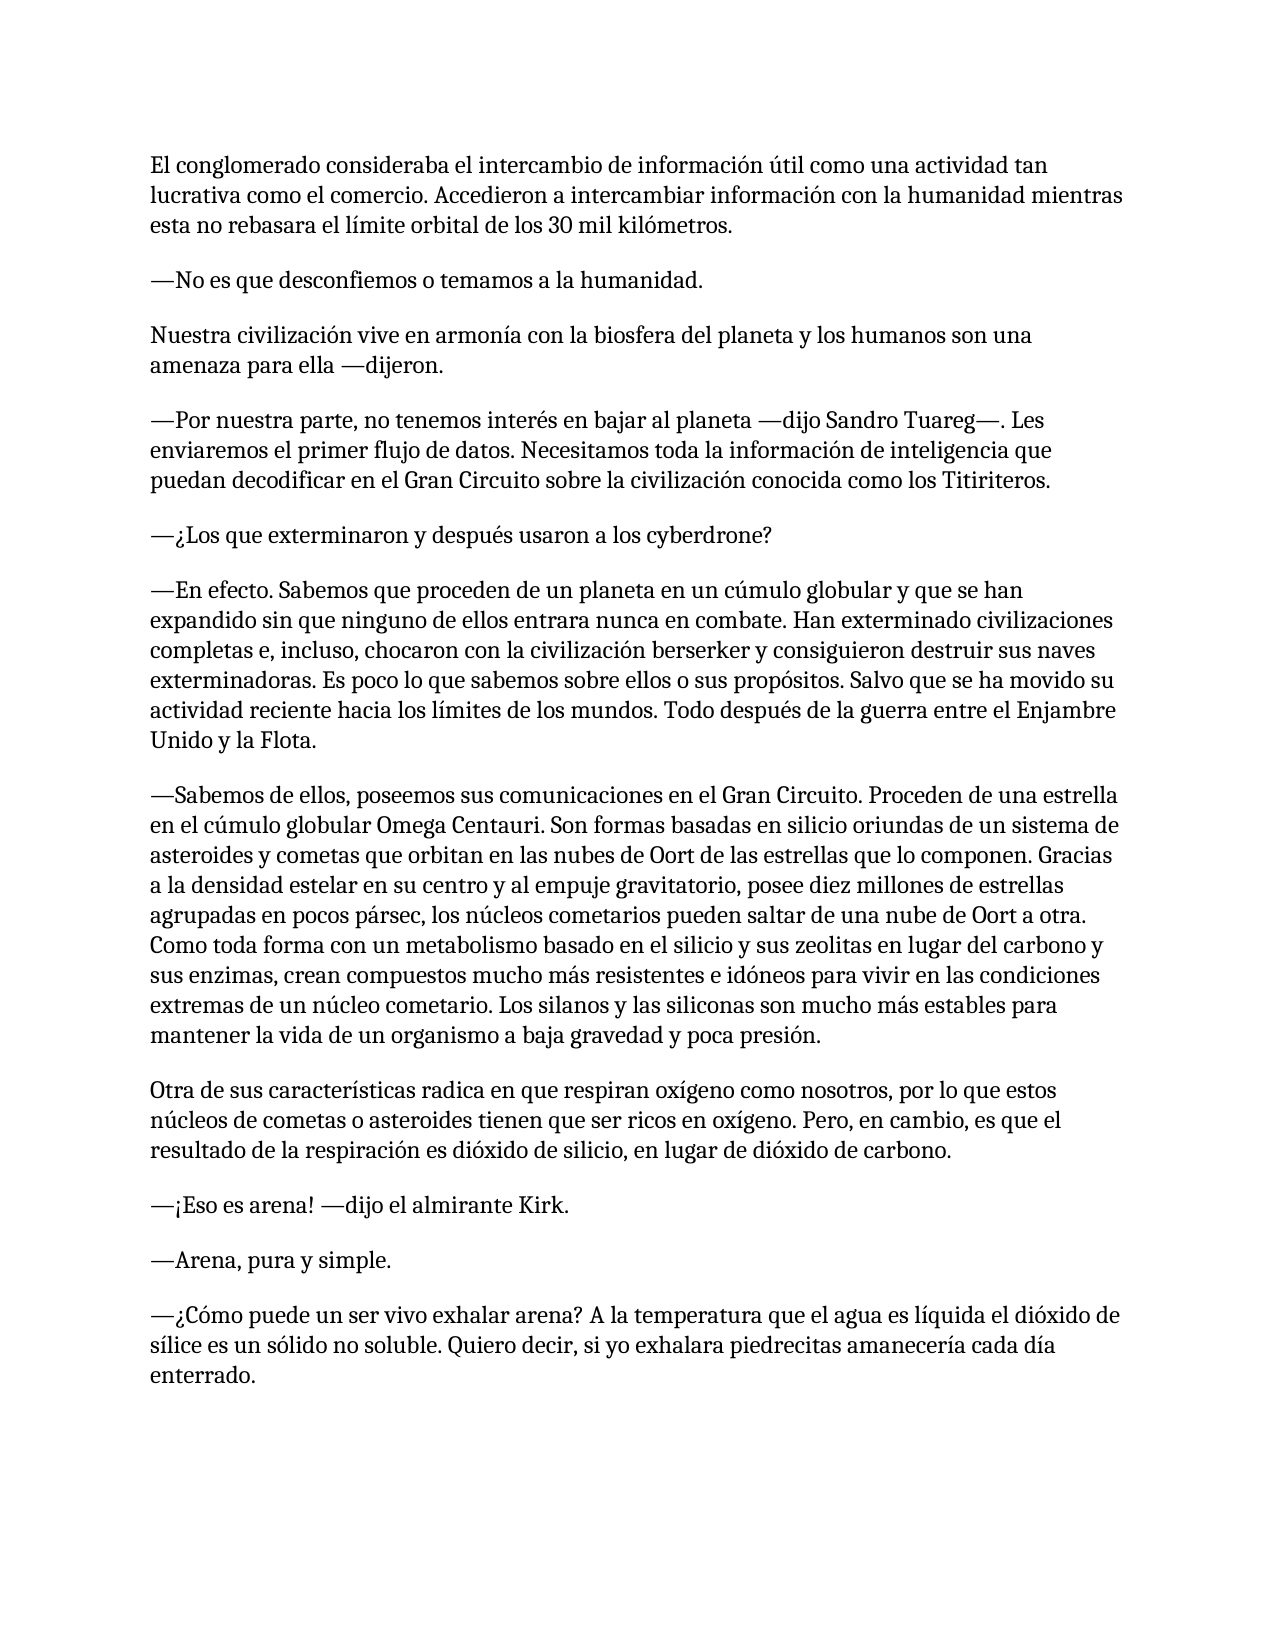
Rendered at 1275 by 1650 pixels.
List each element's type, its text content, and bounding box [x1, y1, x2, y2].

text —¿Los que exterminaron y después usaron a los cyberdrone? [150, 520, 1125, 550]
text —En efecto. Sabemos que proceden de un planeta en un cúmulo globular y que se han expandido sin que ninguno de ellos entrara nunca en combate. Han exterminado civilizaciones completas e, incluso, chocaron con la civilización berserker y consiguieron destruir sus naves exterminadoras. Es poco lo que sabemos sobre ellos o sus propósitos. Salvo que se ha movido su actividad reciente hacia los límites de los mundos. Todo después de la guerra entre el Enjambre Unido y la Flota. [150, 575, 1125, 755]
text —Sabemos de ellos, poseemos sus comunicaciones en el Gran Circuito. Proceden de una estrella en el cúmulo globular Omega Centauri. Son formas basadas en silicio oriundas de un sistema de asteroides y cometas que orbitan en las nubes de Oort de las estrellas que lo componen. Gracias a la densidad estelar en su centro y al empuje gravitatorio, posee diez millones de estrellas agrupadas en pocos pársec, los núcleos cometarios pueden saltar de una nube de Oort a otra. Como toda forma con un metabolismo basado en el silicio y sus zeolitas en lugar del carbono y sus enzimas, crean compuestos mucho más resistentes e idóneos para vivir en las condiciones extremas de un núcleo cometario. Los silanos y las siliconas son mucho más estables para mantener la vida de un organismo a baja gravedad y poca presión. [150, 780, 1125, 1050]
text —¡Eso es arena! —dijo el almirante Kirk. [150, 1190, 1125, 1220]
text —Arena, pura y simple. [150, 1245, 1125, 1275]
text Otra de sus características radica en que respiran oxígeno como nosotros, por lo que estos núcleos de cometas o asteroides tienen que ser ricos en oxígeno. Pero, en cambio, es que el resultado de la respiración es dióxido de silicio, en lugar de dióxido de carbono. [150, 1075, 1125, 1165]
text El conglomerado consideraba el intercambio de información útil como una actividad tan lucrativa como el comercio. Accedieron a intercambiar información con la humanidad mientras esta no rebasara el límite orbital de los 30 mil kilómetros. [150, 150, 1125, 240]
text —¿Cómo puede un ser vivo exhalar arena? A la temperatura que el agua es líquida el dióxido de sílice es un sólido no soluble. Quiero decir, si yo exhalara piedrecitas amanecería cada día enterrado. [150, 1300, 1125, 1390]
text Nuestra civilización vive en armonía con la biosfera del planeta y los humanos son una amenaza para ella —dijeron. [150, 320, 1125, 380]
text —Por nuestra parte, no tenemos interés en bajar al planeta —dijo Sandro Tuareg—. Les enviaremos el primer flujo de datos. Necesitamos toda la información de inteligencia que puedan decodificar en el Gran Circuito sobre la civilización conocida como los Titiriteros. [150, 405, 1125, 495]
text —No es que desconfiemos o temamos a la humanidad. [150, 265, 1125, 295]
